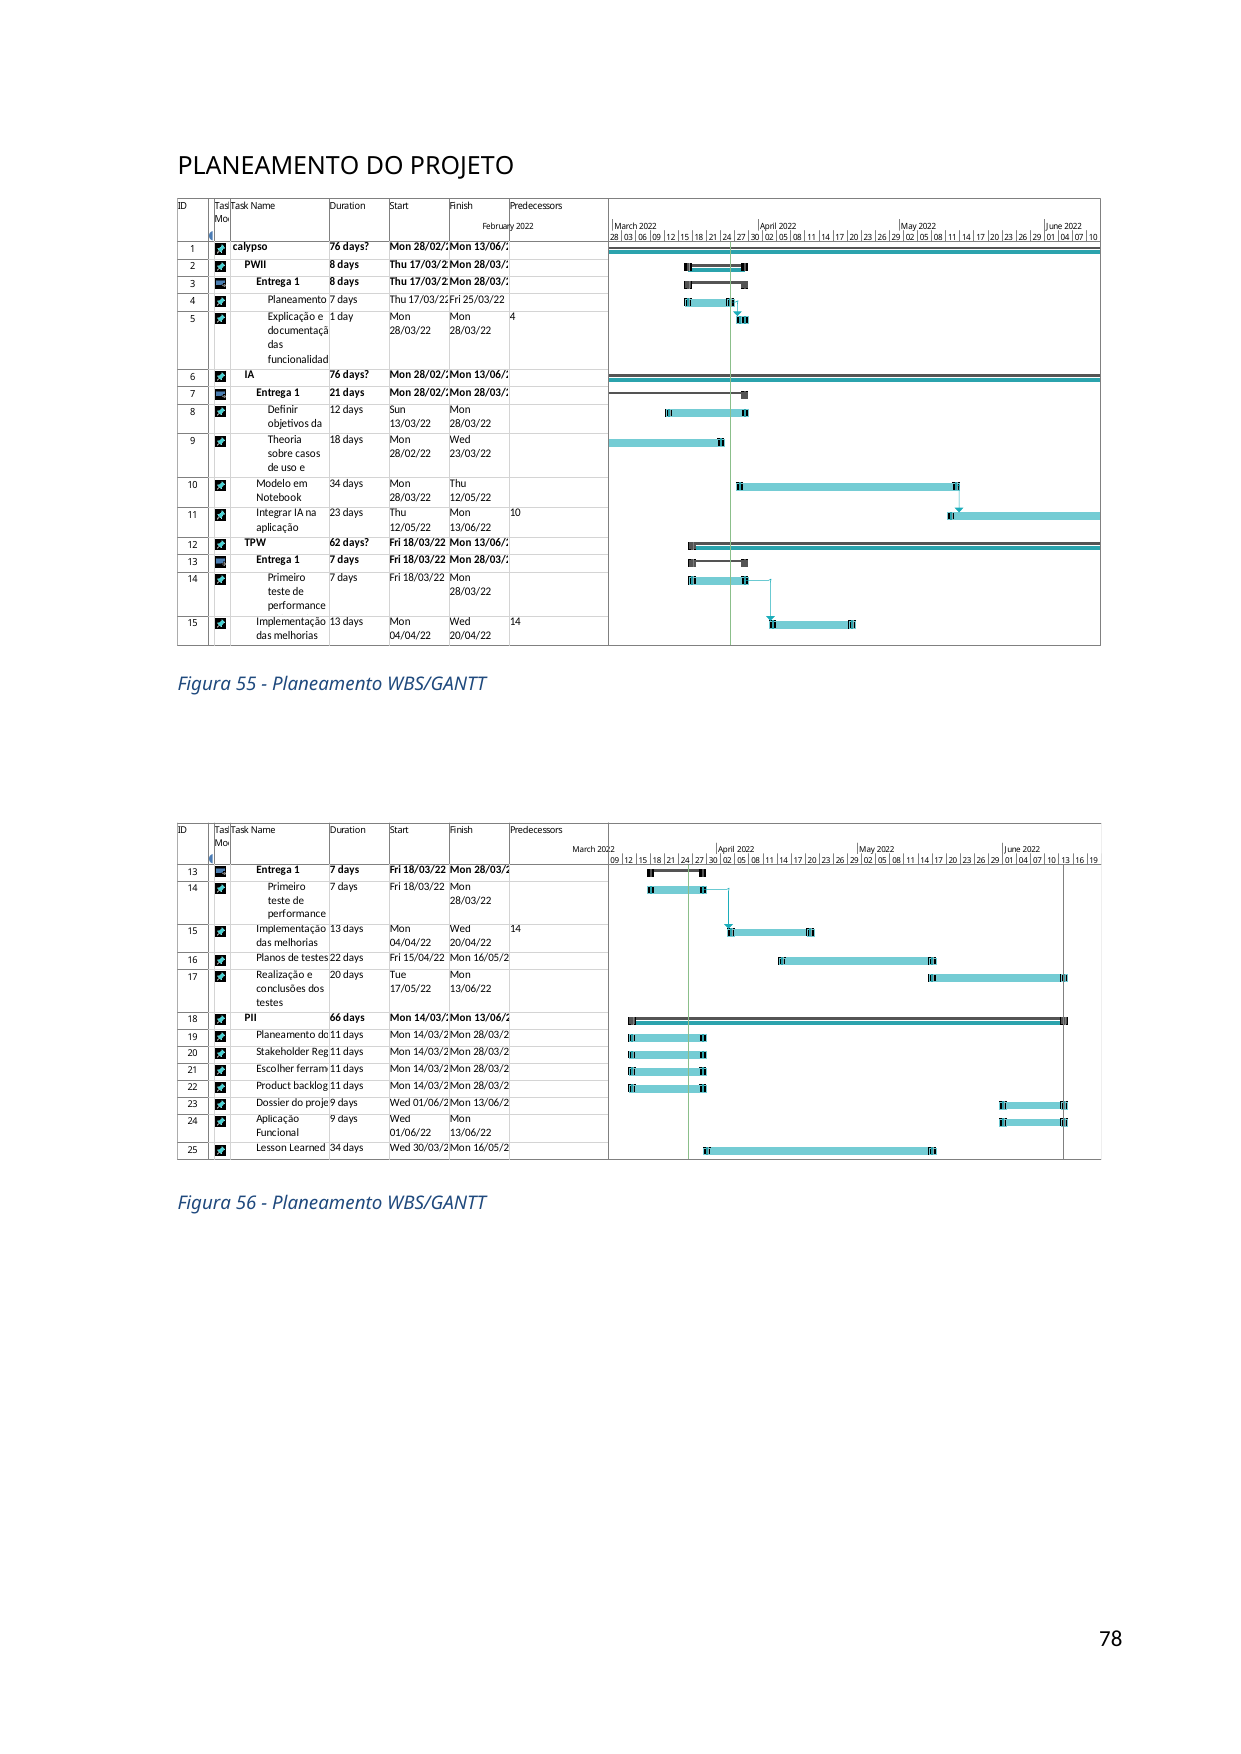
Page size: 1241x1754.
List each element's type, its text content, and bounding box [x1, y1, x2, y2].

text Figura 55 - Planeamento WBS/GANTT [177, 671, 1122, 696]
subtitle PLANEAMENTO DO PROJETO [177, 148, 1122, 182]
text Figura 56 - Planeamento WBS/GANTT [177, 1189, 1122, 1214]
